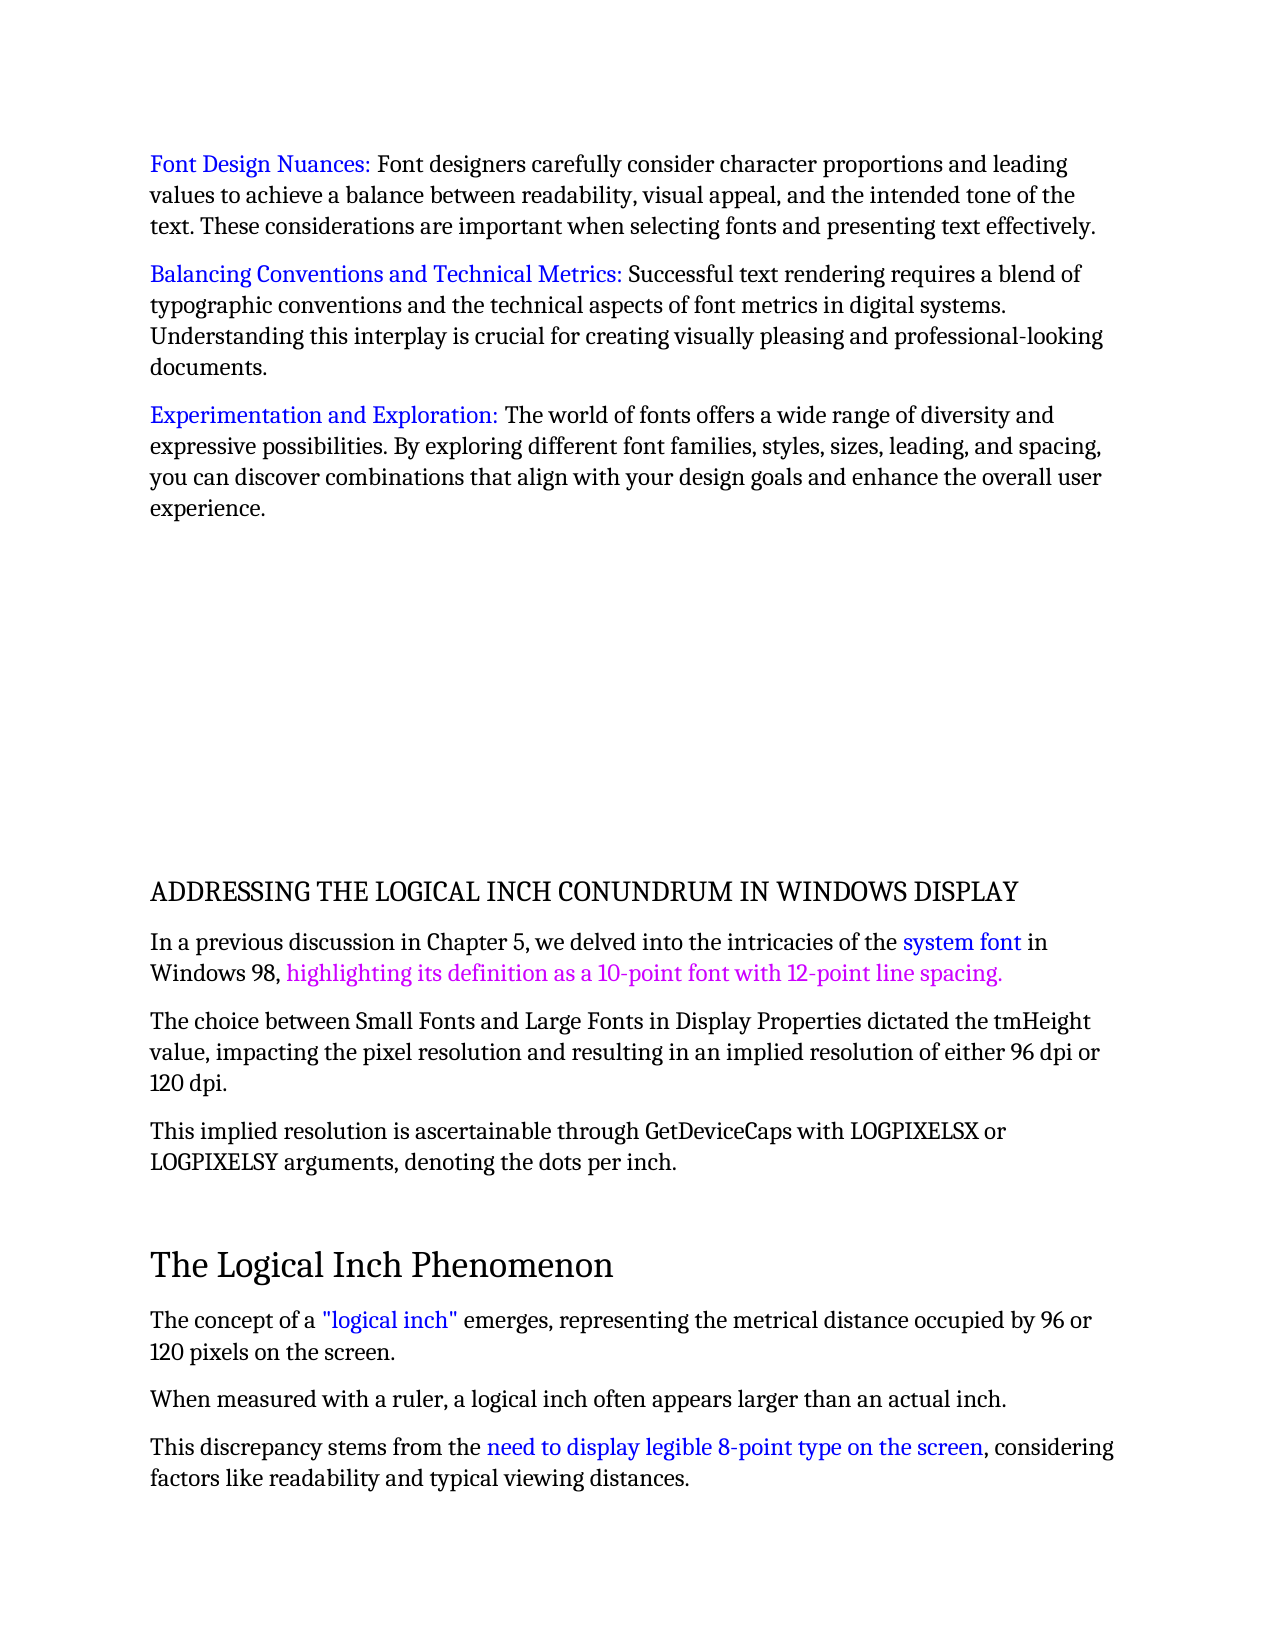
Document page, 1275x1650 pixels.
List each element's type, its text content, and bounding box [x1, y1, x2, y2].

text Balancing Conventions and Technical Metrics: Successful text rendering requires a blend of typographic conventions and the technical aspects of font metrics in digital systems. Understanding this interplay is crucial for creating visually pleasing and professional-looking documents. [150, 260, 1125, 382]
text The concept of a "logical inch" emerges, representing the metrical distance occupied by 96 or 120 pixels on the screen. [150, 1306, 1125, 1366]
text The choice between Small Fonts and Large Fonts in Display Properties dictated the tmHeight value, impacting the pixel resolution and resulting in an implied resolution of either 96 dpi or 120 dpi. [150, 1007, 1125, 1098]
text Experimentation and Exploration: The world of fonts offers a wide range of diversity and expressive possibilities. By exploring different font families, styles, sizes, leading, and spacing, you can discover combinations that align with your design goals and enhance the overall user experience. [150, 401, 1125, 522]
text In a previous discussion in Chapter 5, we delved into the intricacies of the system font in Windows 98, highlighting its definition as a 10-point font with 12-point line spacing. [150, 928, 1125, 988]
text This discrepancy stems from the need to display legible 8-point type on the screen, considering factors like readability and typical viewing distances. [150, 1433, 1125, 1493]
text The Logical Inch Phenomenon [150, 1243, 1125, 1286]
text When measured with a ruler, a logical inch often appears larger than an actual inch. [150, 1385, 1125, 1414]
text ADDRESSING THE LOGICAL INCH CONUNDRUM IN WINDOWS DISPLAY [150, 875, 1125, 909]
text This implied resolution is ascertainable through GetDeviceCaps with LOGPIXELSX or LOGPIXELSY arguments, denoting the dots per inch. [150, 1117, 1125, 1177]
text Font Design Nuances: Font designers carefully consider character proportions and leading values to achieve a balance between readability, visual appeal, and the intended tone of the text. These considerations are important when selecting fonts and presenting text effectively. [150, 150, 1125, 241]
